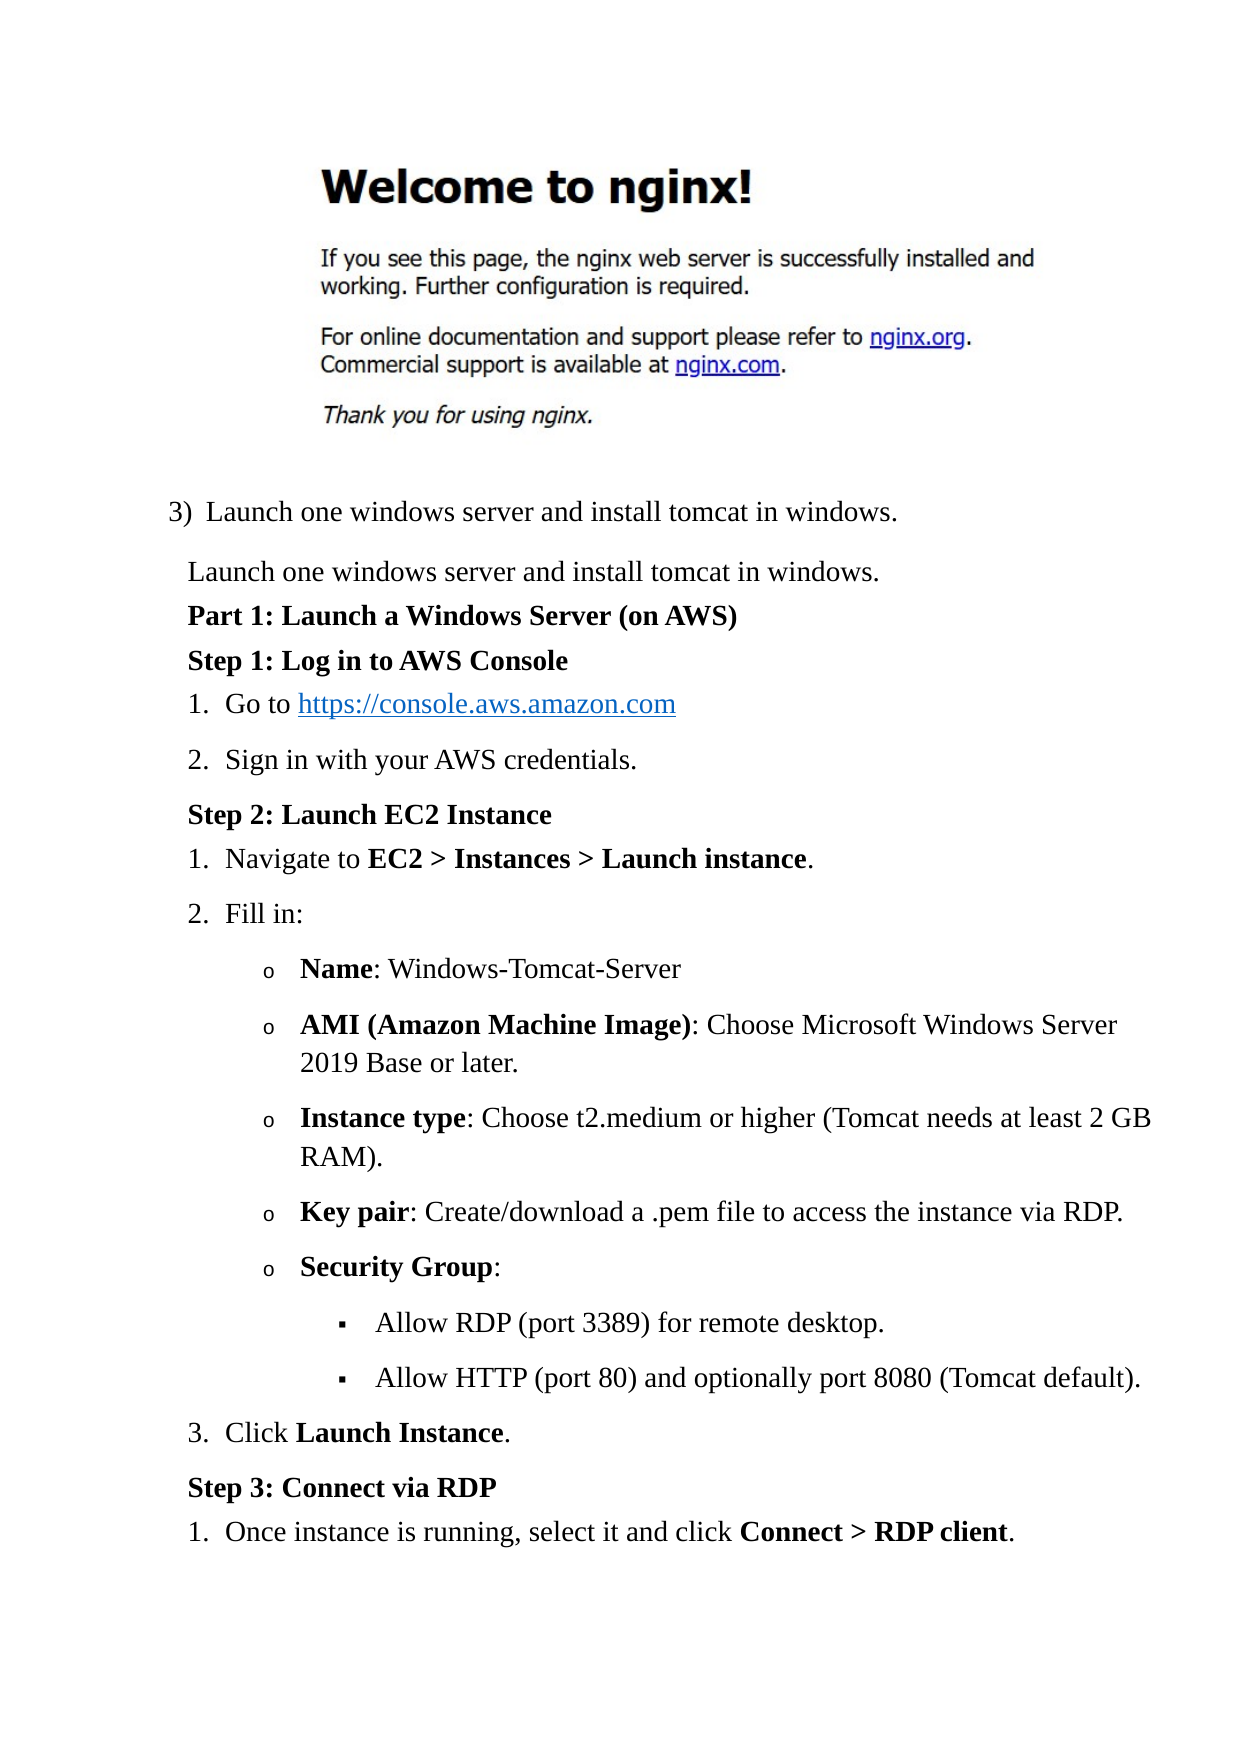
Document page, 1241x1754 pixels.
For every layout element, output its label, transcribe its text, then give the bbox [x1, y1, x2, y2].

list Navigate to EC2 > Instances > Launch instance. [187, 841, 1173, 875]
list Click Launch Instance. [187, 1415, 1173, 1449]
list Name: Windows-Tomcat-Server [262, 952, 1173, 985]
list Go to https://console.aws.amazon.com [187, 687, 1173, 720]
text Step 2: Launch EC2 Instance [187, 797, 1104, 831]
text Step 1: Log in to AWS Console [187, 643, 1104, 676]
list Key pair: Create/download a .pem file to access the instance via RDP. [262, 1194, 1173, 1228]
list Allow RDP (port 3389) for remote desktop. [337, 1305, 1173, 1338]
text Launch one windows server and install tomcat in windows. [187, 554, 1104, 588]
list Once instance is running, select it and click Connect > RDP client. [187, 1514, 1173, 1548]
list Instance type: Choose t2.medium or higher (Tomcat needs at least 2 GB RAM). [262, 1101, 1173, 1173]
list Sign in with your AWS credentials. [187, 742, 1173, 775]
list Security Group: [262, 1249, 1173, 1283]
list Fill in: [187, 896, 1173, 930]
text Step 3: Connect via RDP [187, 1470, 1104, 1504]
picture [232, 150, 1174, 489]
list AMI (Amazon Machine Image): Choose Microsoft Windows Server 2019 Base or later. [262, 1007, 1173, 1079]
list Allow HTTP (port 80) and optionally port 8080 (Tomcat default). [337, 1360, 1173, 1393]
list Launch one windows server and install tomcat in windows. [168, 494, 1104, 527]
text Part 1: Launch a Windows Server (on AWS) [187, 598, 1104, 632]
